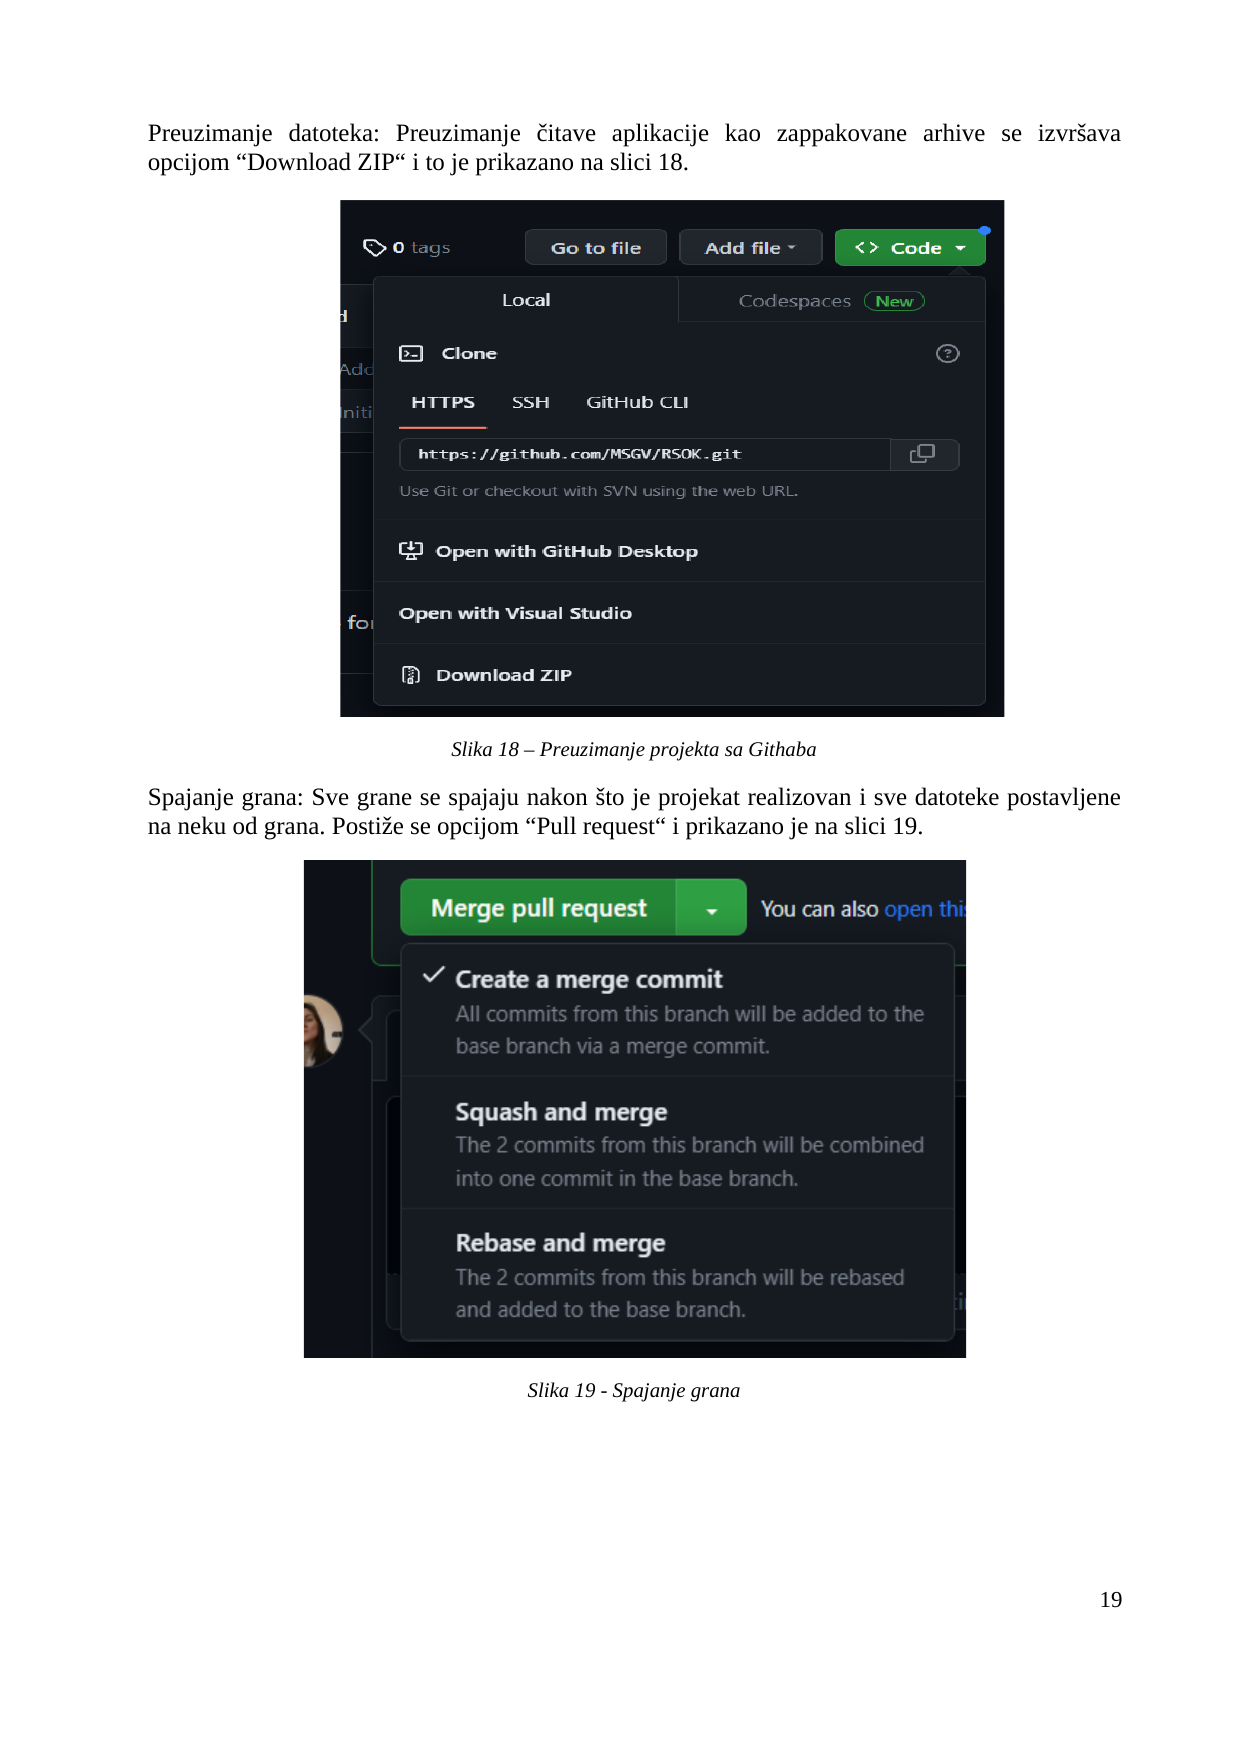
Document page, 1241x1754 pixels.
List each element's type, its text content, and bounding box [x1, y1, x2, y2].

picture [303, 860, 967, 1358]
picture [340, 200, 1005, 717]
text Preuzimanje datoteka: Preuzimanje čitave aplikacije kao zappakovane arhive se izvršava opcijom “Download ZIP“ i to je prikazano na slici 18. [148, 118, 1122, 176]
text Spajanje grana: Sve grane se spajaju nakon što je projekat realizovan i sve datoteke postavljene na neku od grana. Postiže se opcijom “Pull request“ i prikazano je na slici 19. [148, 782, 1122, 839]
text Slika 18 – Preuzimanje projekta sa Githaba [148, 737, 1122, 761]
text Slika 19 - Spajanje grana [148, 1378, 1122, 1402]
